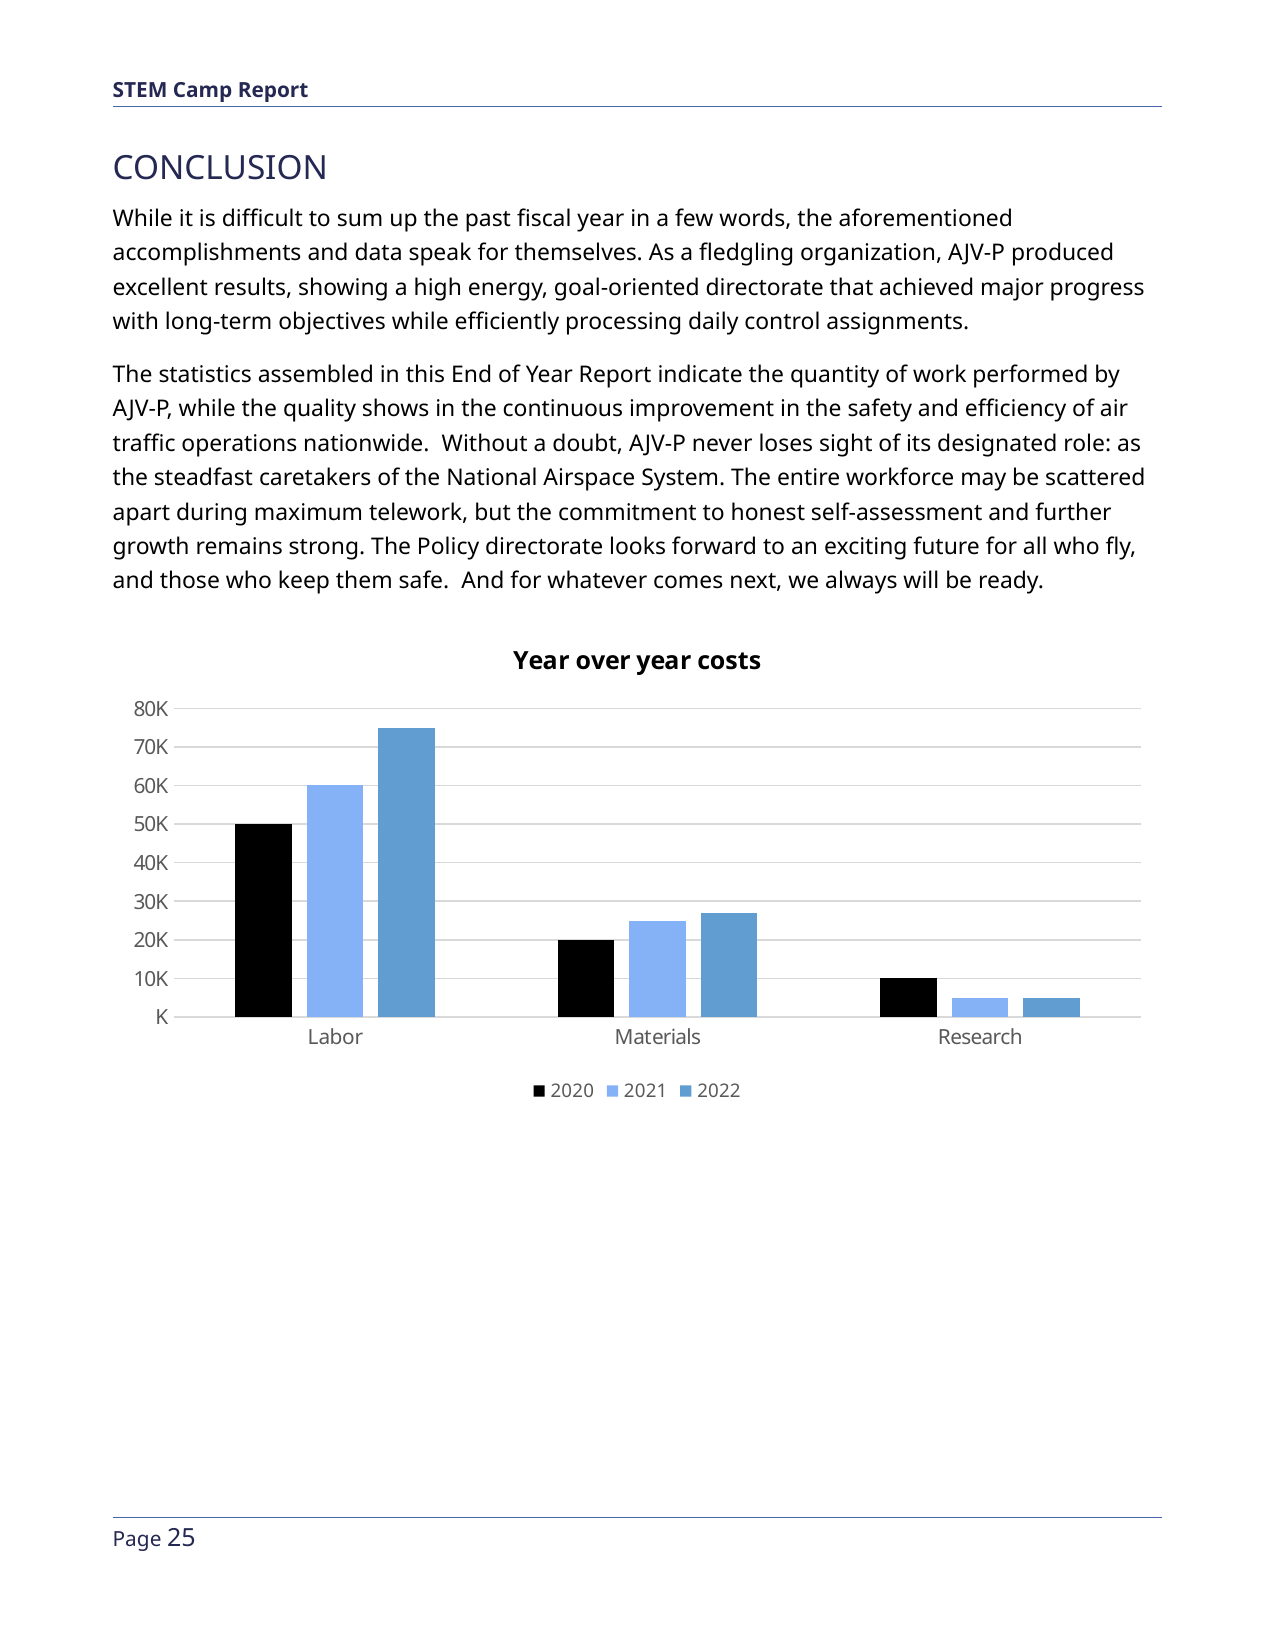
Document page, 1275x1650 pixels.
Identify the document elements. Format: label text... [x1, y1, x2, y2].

text While it is difficult to sum up the past fiscal year in a few words, the aforementioned accomplishments and data speak for themselves. As a fledgling organization, AJV-P produced excellent results, showing a high energy, goal-oriented directorate that achieved major progress with long-term objectives while efficiently processing daily control assignments. [112, 202, 1162, 336]
text The statistics assembled in this End of Year Report indicate the quantity of work performed by AJV-P, while the quality shows in the continuous improvement in the safety and efficiency of air traffic operations nationwide. Without a doubt, AJV-P never loses sight of its designated role: as the steadfast caretakers of the National Airspace System. The entire workforce may be scattered apart during maximum telework, but the commitment to honest self-assessment and further growth remains strong. The Policy directorate looks forward to an exciting future for all who fly, and those who keep them safe. And for whatever comes next, we always will be ready. [112, 358, 1162, 595]
subtitle Conclusion [112, 144, 1162, 189]
